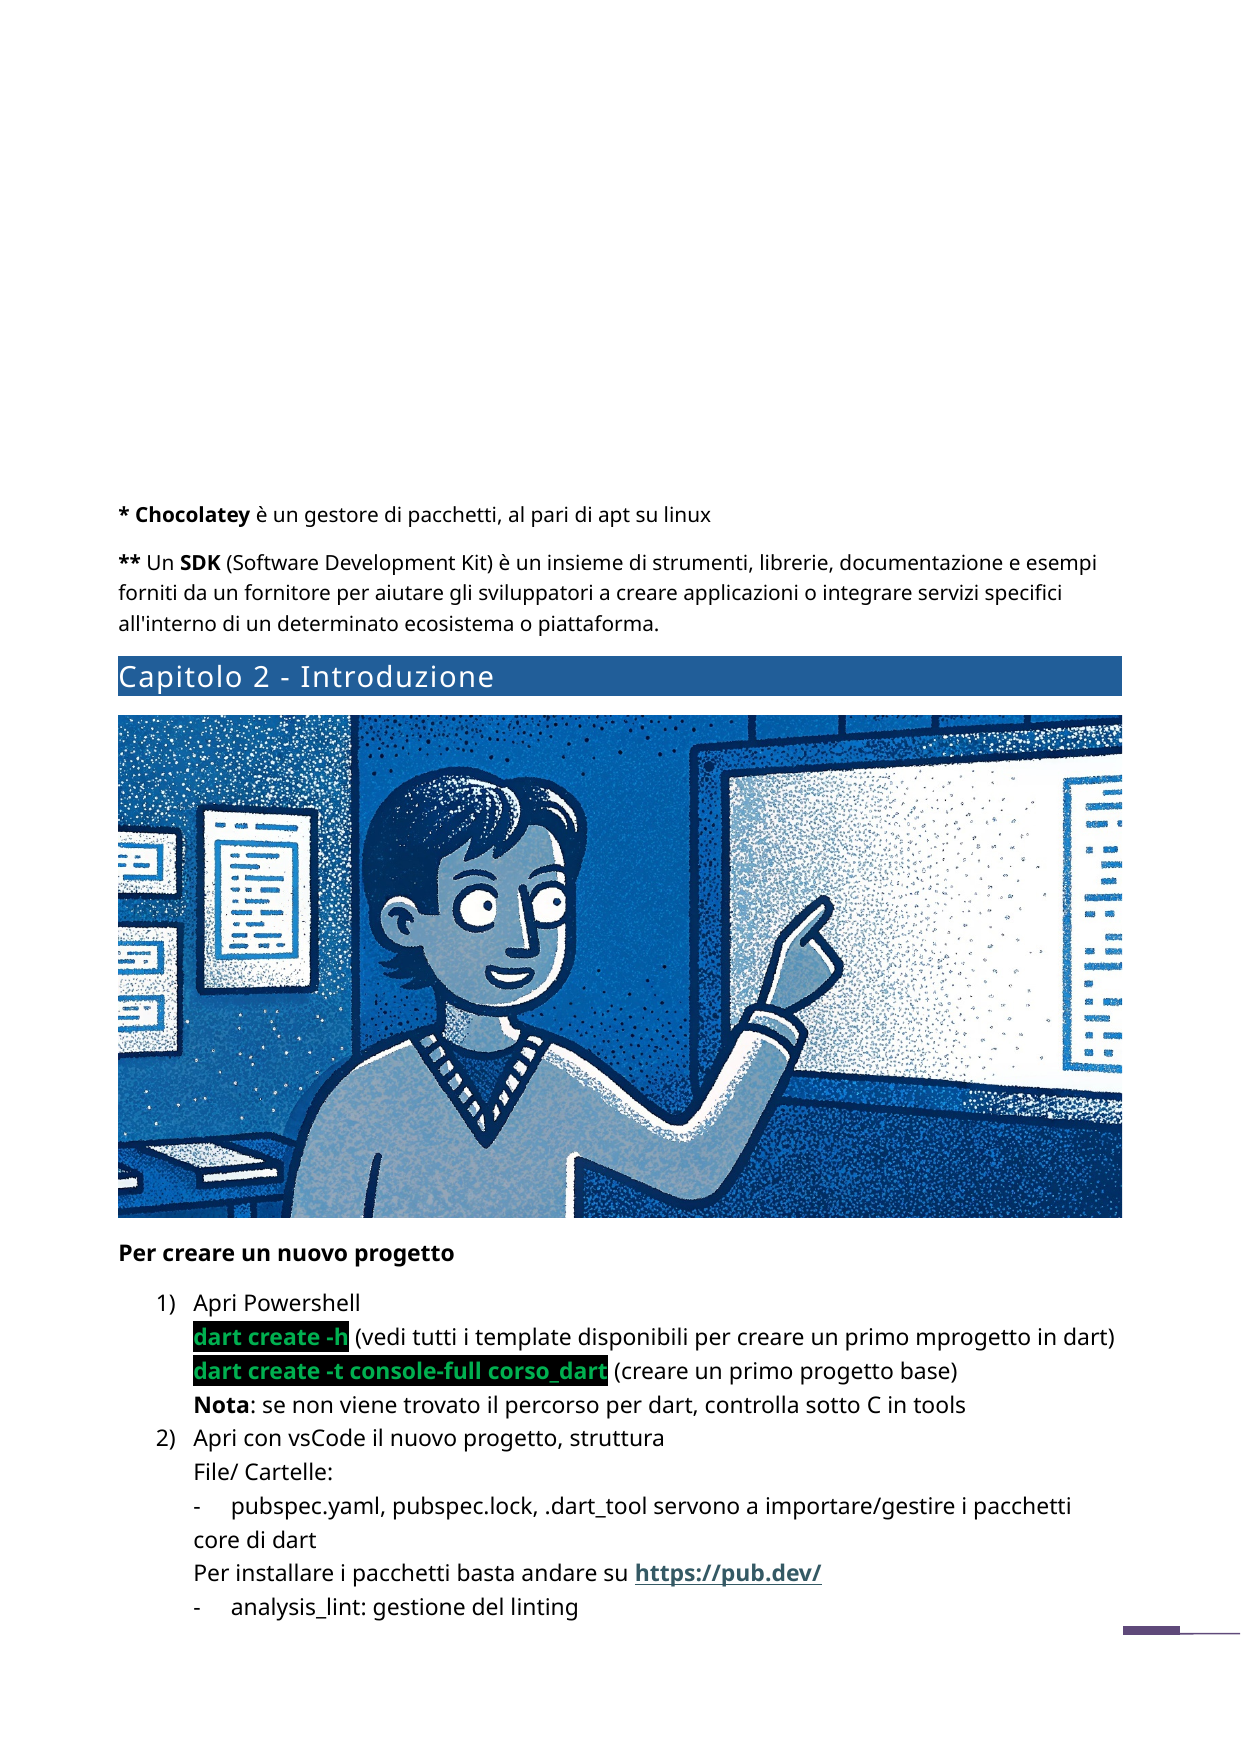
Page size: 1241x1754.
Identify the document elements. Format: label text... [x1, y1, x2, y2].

list analysis_lint: gestione del linting [193, 1591, 1122, 1622]
list Apri Powershell [156, 1287, 1122, 1319]
text Per creare un nuovo progetto [118, 1237, 1122, 1268]
list Per installare i pacchetti basta andare su https://pub.dev/ [193, 1557, 1122, 1589]
list pubspec.yaml, pubspec.lock, .dart_tool servono a importare/gestire i pacchetti [193, 1490, 1122, 1521]
list Nota: se non viene trovato il percorso per dart, controlla sotto C in tools [193, 1389, 1122, 1420]
list core di dart [193, 1524, 1122, 1555]
list dart create -t console-full corso_dart (creare un primo progetto base) [608, 1355, 1122, 1386]
picture [118, 715, 1123, 1218]
subtitle Capitolo 2 - Introduzione [118, 656, 1122, 696]
text * Chocolatey è un gestore di pacchetti, al pari di apt su linux [118, 501, 1122, 529]
list Apri con vsCode il nuovo progetto, struttura [156, 1422, 1122, 1454]
text ** Un SDK (Software Development Kit) è un insieme di strumenti, librerie, documentazione e esempi forniti da un fornitore per aiutare gli sviluppatori a creare applicazioni o integrare servizi specifici all'interno di un determinato ecosistema o piattaforma. [118, 548, 1122, 637]
list dart create -h (vedi tutti i template disponibili per creare un primo mprogetto in dart) [349, 1321, 1122, 1352]
list File/ Cartelle: [193, 1456, 1122, 1487]
